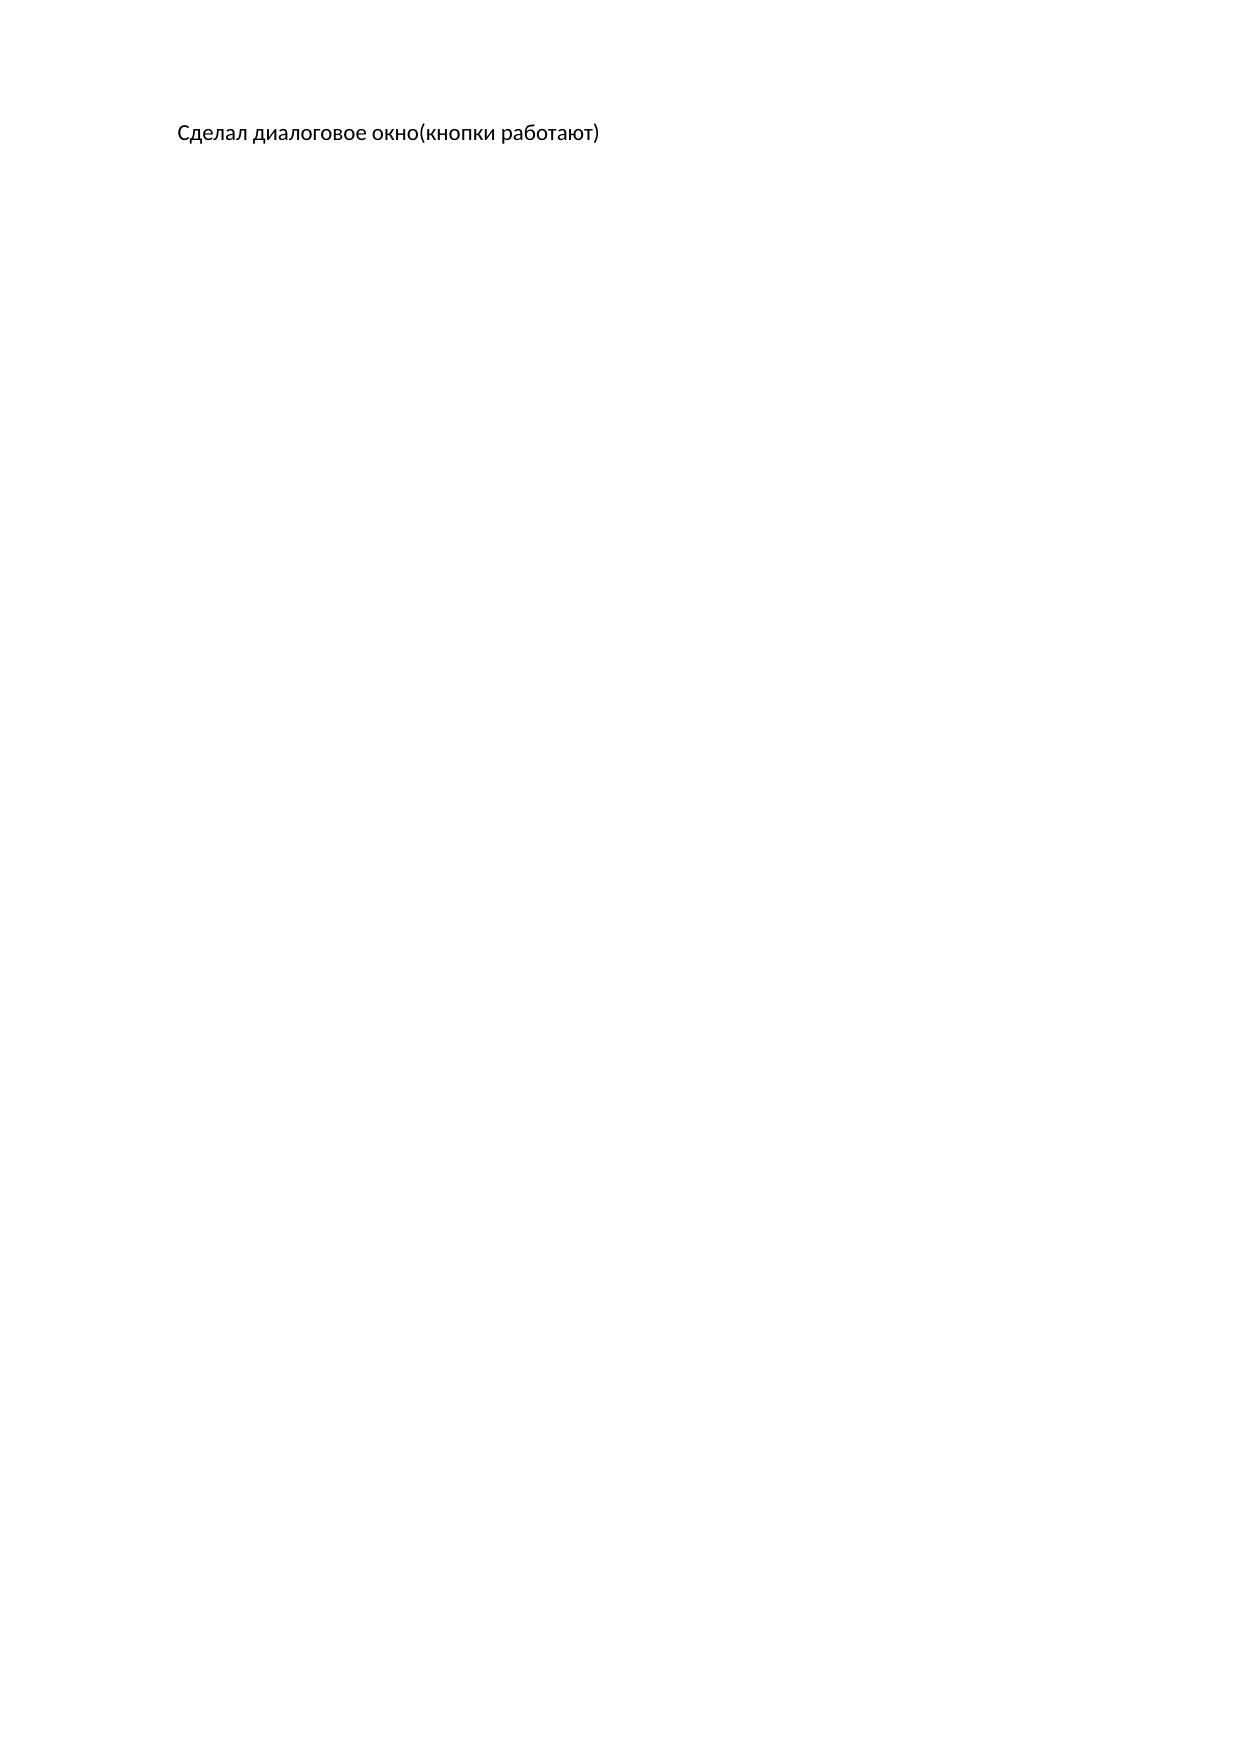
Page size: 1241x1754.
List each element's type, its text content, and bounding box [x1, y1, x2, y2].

text Сделал диалоговое окно(кнопки работают) [177, 118, 1152, 146]
